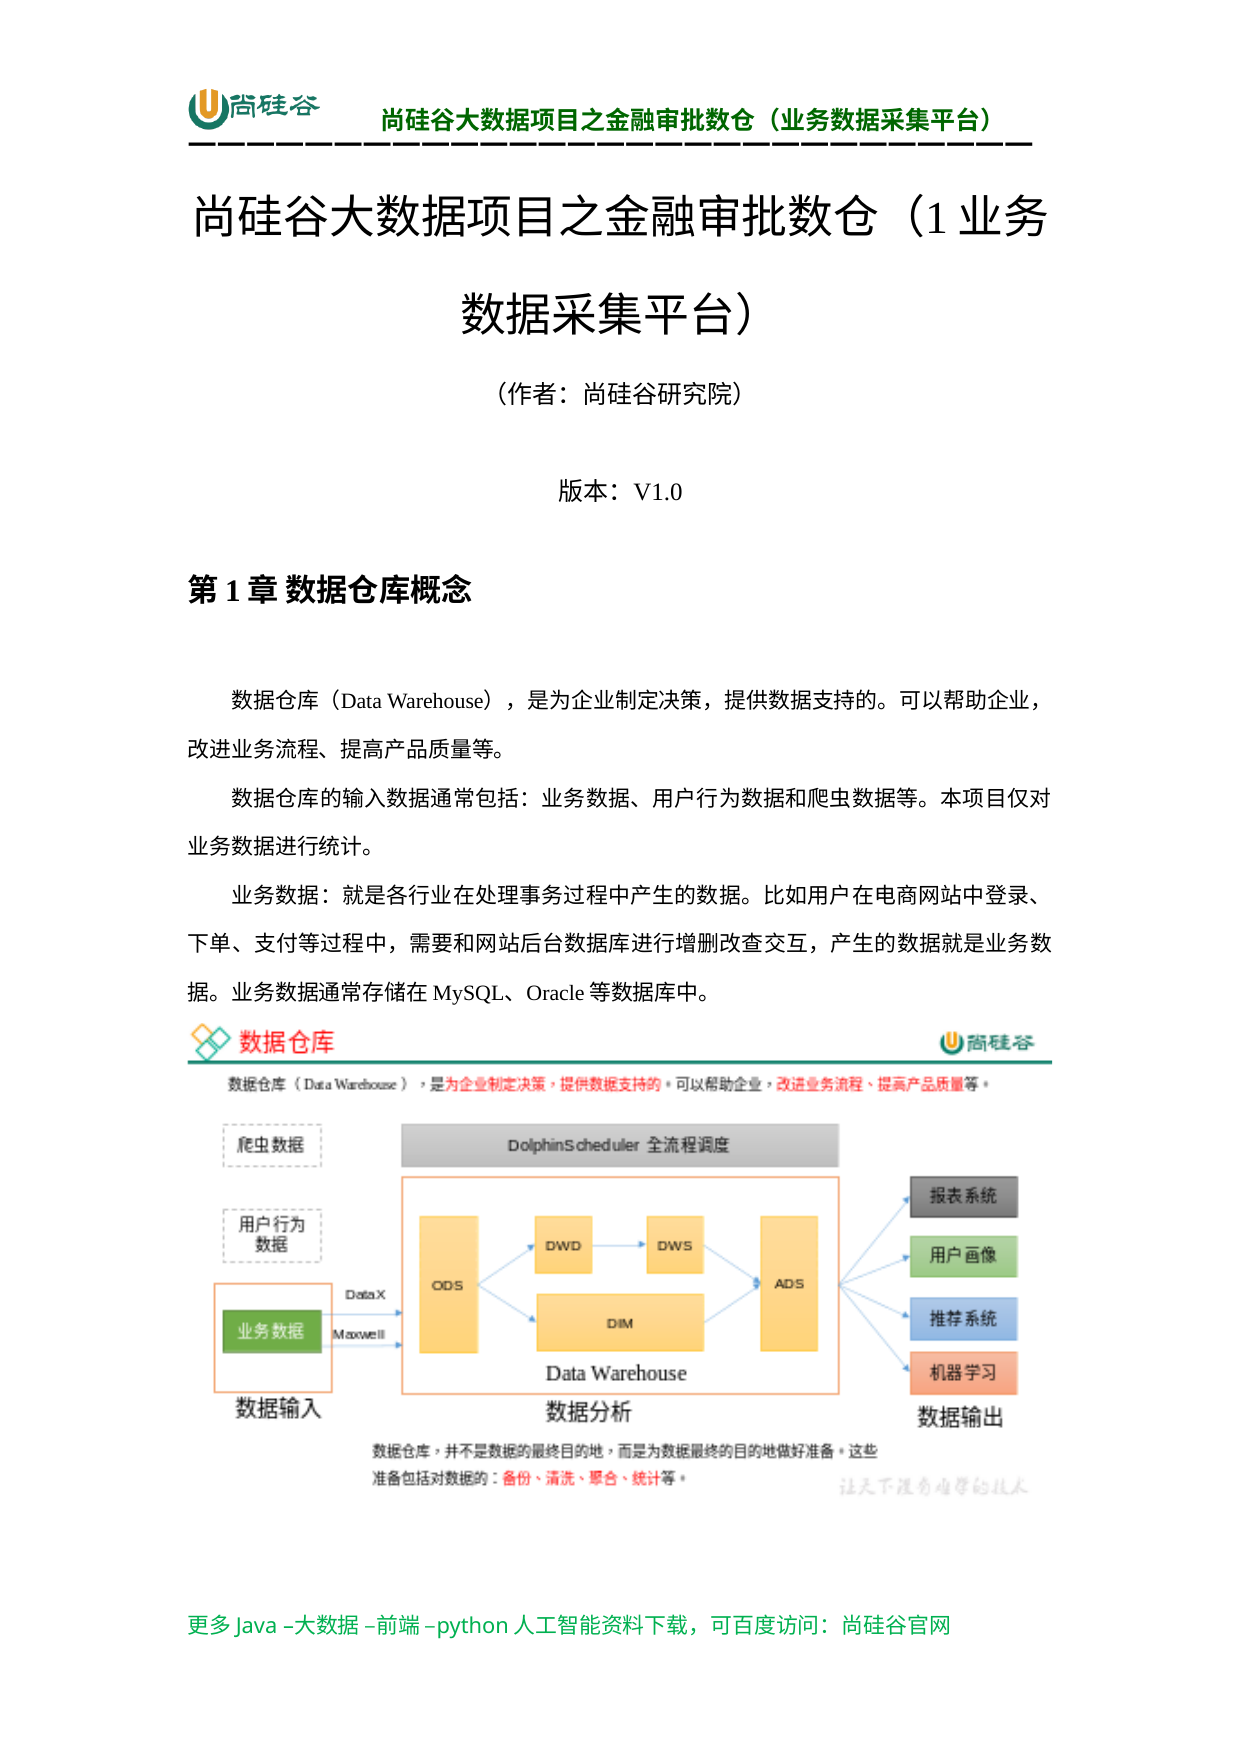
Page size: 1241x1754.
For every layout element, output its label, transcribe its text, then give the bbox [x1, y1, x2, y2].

text （作者：尚硅谷研究院） [187, 360, 1053, 425]
text 第1章 数据仓库概念 [187, 555, 1053, 620]
text 数据仓库的输入数据通常包括：业务数据、用户行为数据和爬虫数据等。本项目仅对业务数据进行统计。 [187, 780, 1053, 861]
text 尚硅谷大数据项目之金融审批数仓（1业务数据采集平台） [187, 165, 1053, 360]
text 数据仓库（Data Warehouse），是为企业制定决策，提供数据支持的。可以帮助企业，改进业务流程、提高产品质量等。 [187, 683, 1053, 764]
text 业务数据：就是各行业在处理事务过程中产生的数据。比如用户在电商网站中登录、下单、支付等过程中，需要和网站后台数据库进行增删改查交互，产生的数据就是业务数据。业务数据通常存储在MySQL、Oracle等数据库中。 [187, 877, 1053, 1007]
text 版本：V1.0 [187, 457, 1053, 522]
picture [187, 88, 320, 130]
